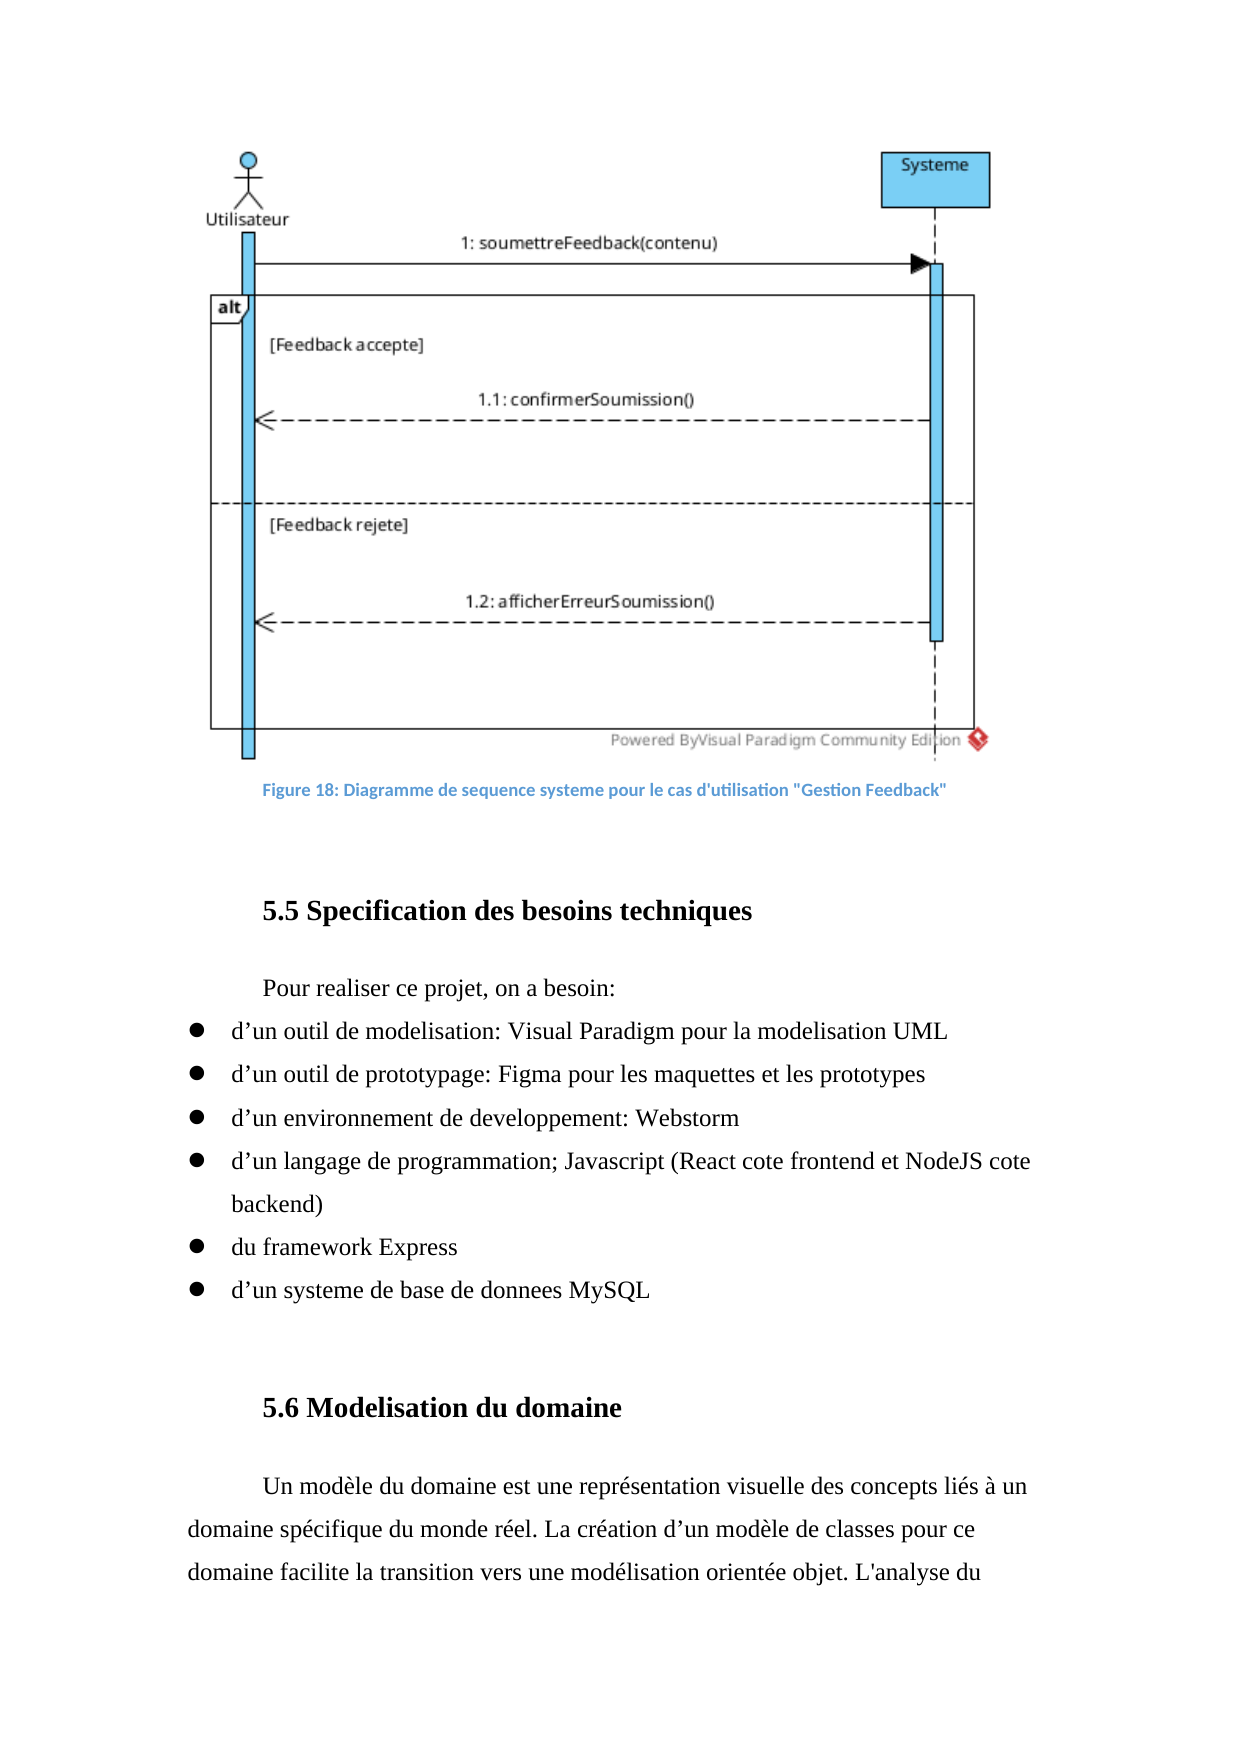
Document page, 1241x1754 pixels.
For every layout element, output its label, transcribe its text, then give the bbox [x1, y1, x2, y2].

list d’un outil de prototypage: Figma pour les maquettes et les prototypes [187, 1059, 1053, 1088]
subtitle 5.6 Modelisation du domaine [187, 1391, 1053, 1424]
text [187, 1471, 1053, 1586]
subtitle 5.5 Specification des besoins techniques [187, 893, 1053, 926]
list d’un outil de modelisation: Visual Paradigm pour la modelisation UML [187, 1016, 1053, 1045]
list du framework Express [187, 1232, 1053, 1261]
text Pour realiser ce projet, on a besoin: [187, 973, 1053, 1002]
list d’un systeme de base de donnees MySQL [187, 1275, 1053, 1304]
text Figure 18: Diagramme de sequence systeme pour le cas d'utilisation "Gestion Feedback" [187, 778, 1053, 801]
list d’un environnement de developpement: Webstorm [187, 1103, 1053, 1131]
picture [187, 150, 997, 766]
list d’un langage de programmation; Javascript (React cote frontend et NodeJS cote backend) [187, 1146, 1053, 1218]
